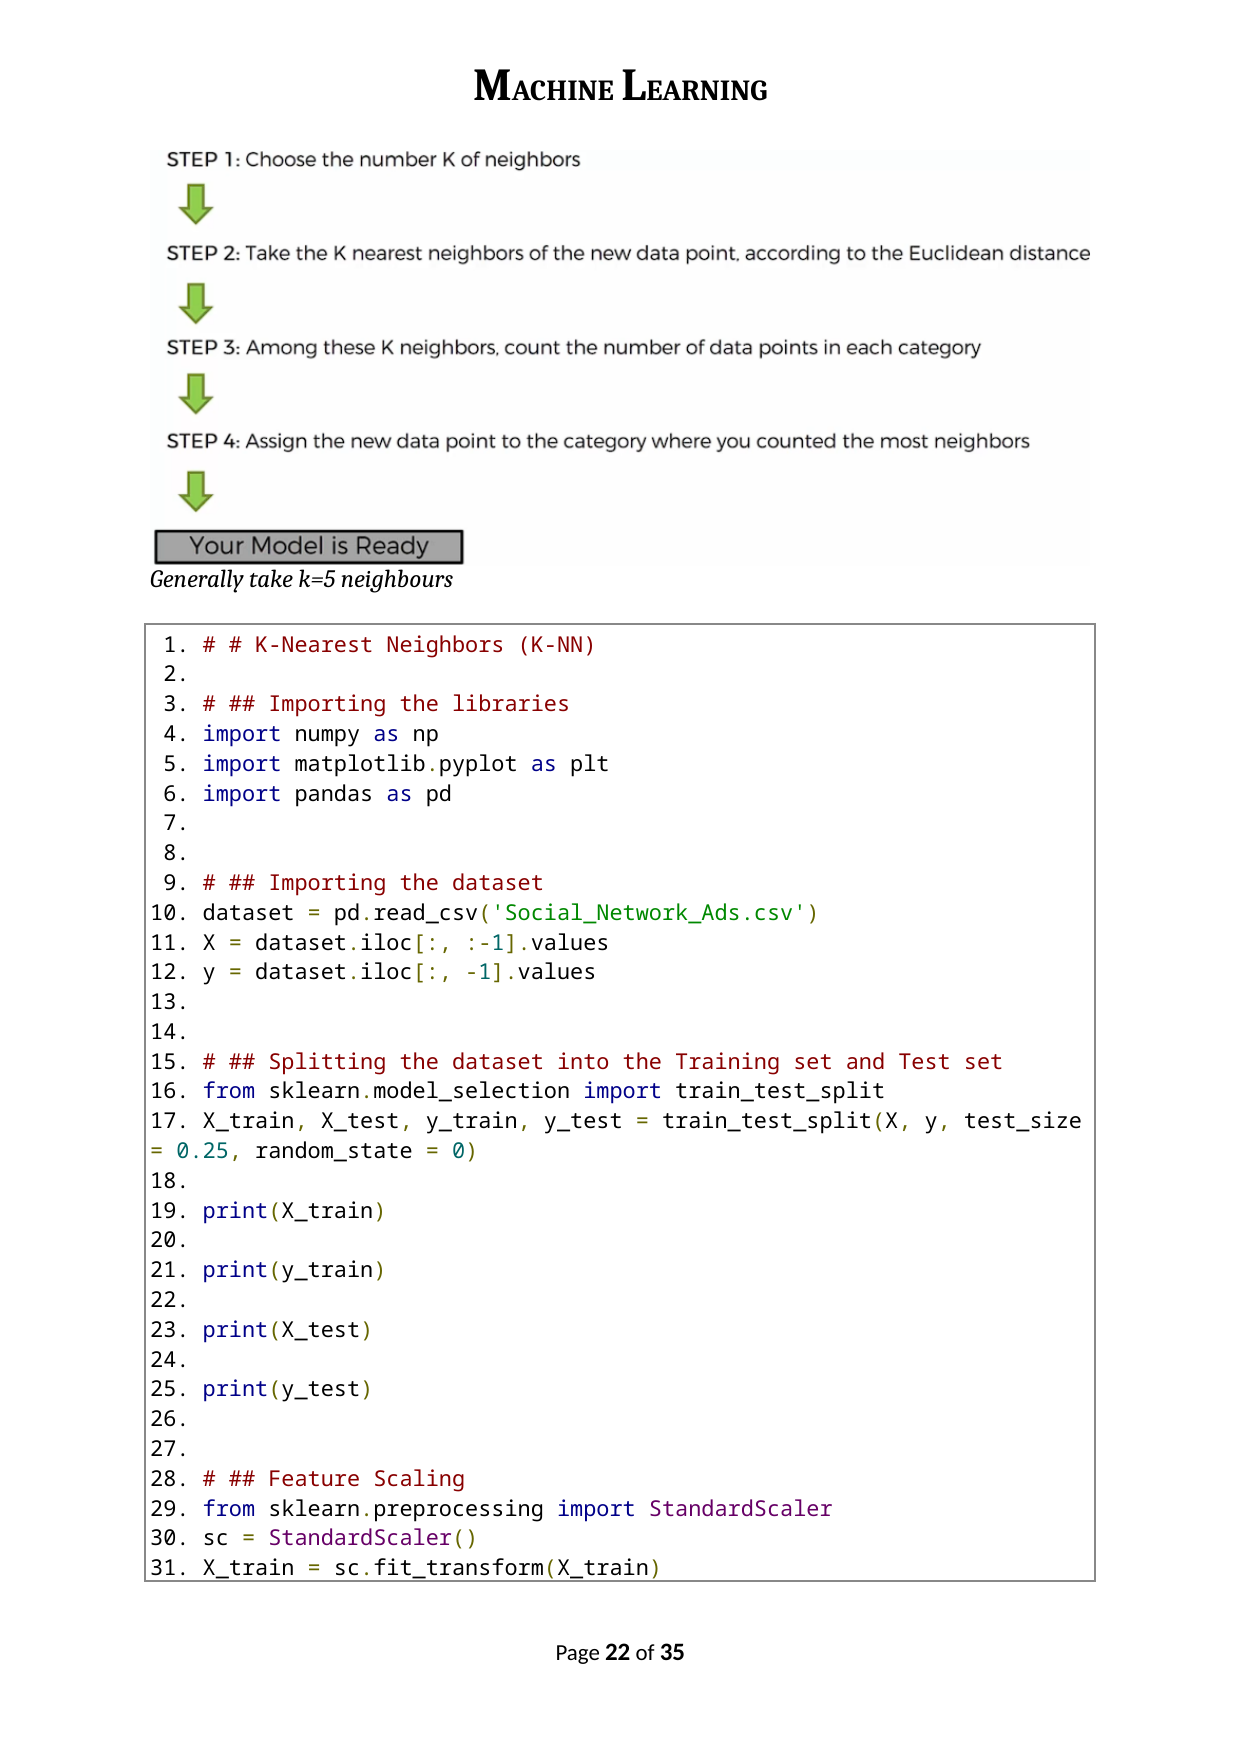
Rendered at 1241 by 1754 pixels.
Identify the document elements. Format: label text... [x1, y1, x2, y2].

text 21. print(y_train) [150, 1254, 1090, 1284]
text 10. dataset = pd.read_csv('Social_Network_Ads.csv') [150, 897, 1090, 926]
text 1. # # K-Nearest Neighbors (K-NN) [146, 625, 1094, 658]
text 9. # ## Importing the dataset [150, 867, 1090, 897]
text 27. [150, 1433, 1090, 1463]
text 17. X_train, X_test, y_train, y_test = train_test_split(X, y, test_size = 0.25, random_state = 0) [150, 1105, 1090, 1165]
text 31. X_train = sc.fit_transform(X_train) [150, 1552, 1090, 1580]
text 3. # ## Importing the libraries [150, 688, 1090, 718]
text 29. from sklearn.preprocessing import StandardScaler [150, 1492, 1090, 1522]
text 4. import numpy as np [150, 718, 1090, 748]
text 25. print(y_test) [150, 1373, 1090, 1403]
text 15. # ## Splitting the dataset into the Training set and Test set [150, 1046, 1090, 1075]
text 8. [150, 837, 1090, 867]
text 28. # ## Feature Scaling [150, 1463, 1090, 1492]
text Generally take k=5 neighbours [150, 566, 1090, 594]
text 22. [150, 1284, 1090, 1314]
text 6. import pandas as pd [150, 777, 1090, 807]
text 12. y = dataset.iloc[:, -1].values [150, 956, 1090, 986]
text 5. import matplotlib.pyplot as plt [150, 748, 1090, 777]
text 11. X = dataset.iloc[:, :-1].values [150, 926, 1090, 956]
text 24. [150, 1343, 1090, 1373]
text 2. [150, 658, 1090, 688]
text 19. print(X_train) [150, 1194, 1090, 1224]
picture [150, 150, 1091, 566]
text 26. [150, 1403, 1090, 1433]
text 18. [150, 1165, 1090, 1194]
text 7. [150, 807, 1090, 837]
text 23. print(X_test) [150, 1314, 1090, 1343]
text 14. [150, 1016, 1090, 1046]
text 30. sc = StandardScaler() [150, 1522, 1090, 1552]
text 16. from sklearn.model_selection import train_test_split [150, 1075, 1090, 1105]
text 20. [150, 1224, 1090, 1254]
text 13. [150, 986, 1090, 1016]
